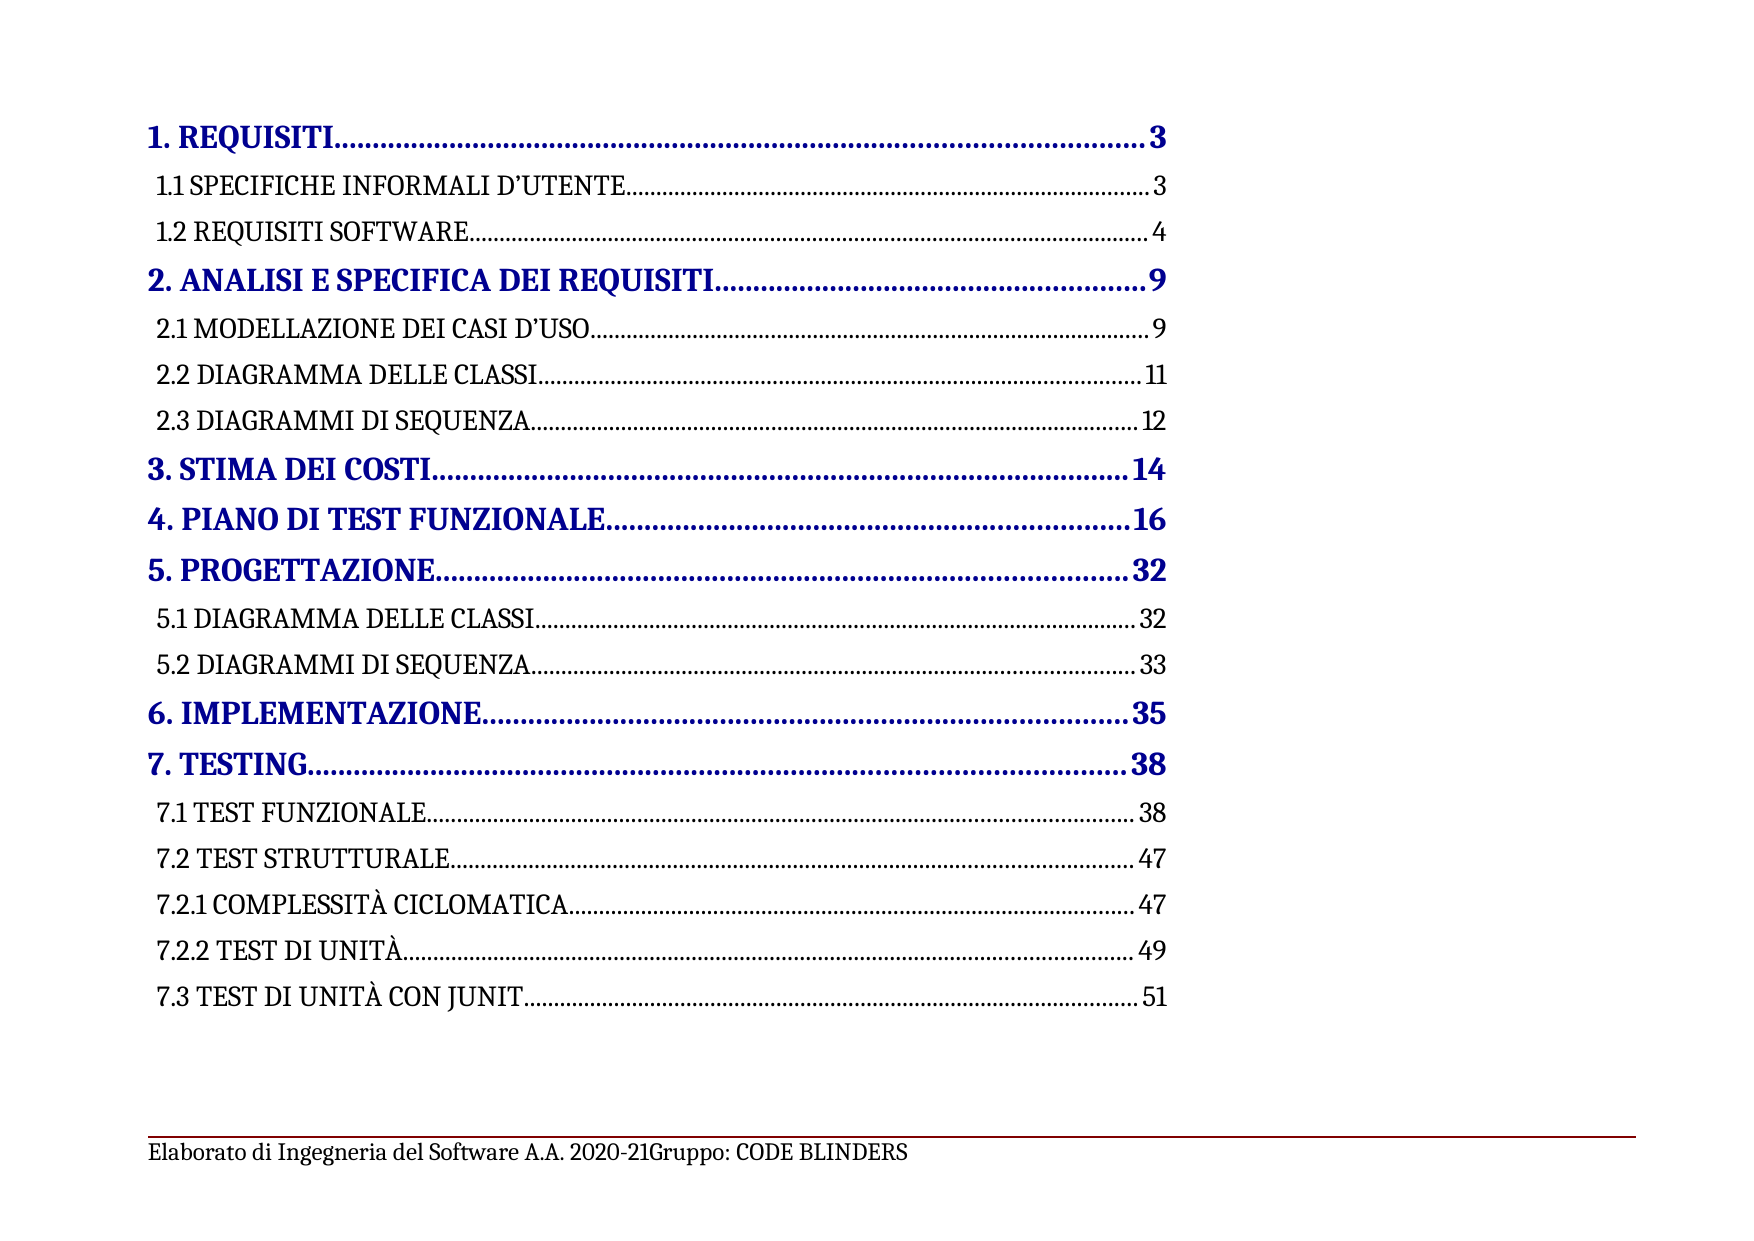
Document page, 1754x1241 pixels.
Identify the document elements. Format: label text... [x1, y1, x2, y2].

text 7.2.1 Complessità ciclomatica 47 [156, 888, 1627, 922]
text 7.3 Test di unità con JUnit 51 [156, 980, 1627, 1014]
text 7.2.2 Test di unità 49 [156, 934, 1627, 968]
text 2.2 Diagramma delle classi 11 [156, 358, 1627, 391]
text 1. Requisiti 3 [148, 118, 1627, 156]
text 4. Piano di test funzionale 16 [148, 501, 1627, 539]
text 3. Stima dei costi 14 [148, 450, 1627, 488]
text 2.3 Diagrammi di sequenza 12 [156, 404, 1627, 437]
text 2. Analisi e specifica dei requisiti 9 [148, 261, 1627, 299]
text 2.1 Modellazione dei casi d’uso 9 [156, 312, 1627, 345]
text 1.2 Requisiti software 4 [156, 215, 1627, 248]
text 6. Implementazione 35 [148, 694, 1627, 733]
text 7. Testing 38 [148, 745, 1627, 784]
text 1.1 Specifiche informali d’utente 3 [156, 169, 1627, 202]
text 7.2 Test strutturale 47 [156, 842, 1627, 876]
text 5.1 Diagramma delle classi 32 [156, 602, 1627, 636]
text 5. Progettazione 32 [148, 552, 1627, 590]
text 7.1 Test funzionale 38 [156, 796, 1627, 830]
text 5.2 Diagrammi di sequenza 33 [156, 648, 1627, 682]
